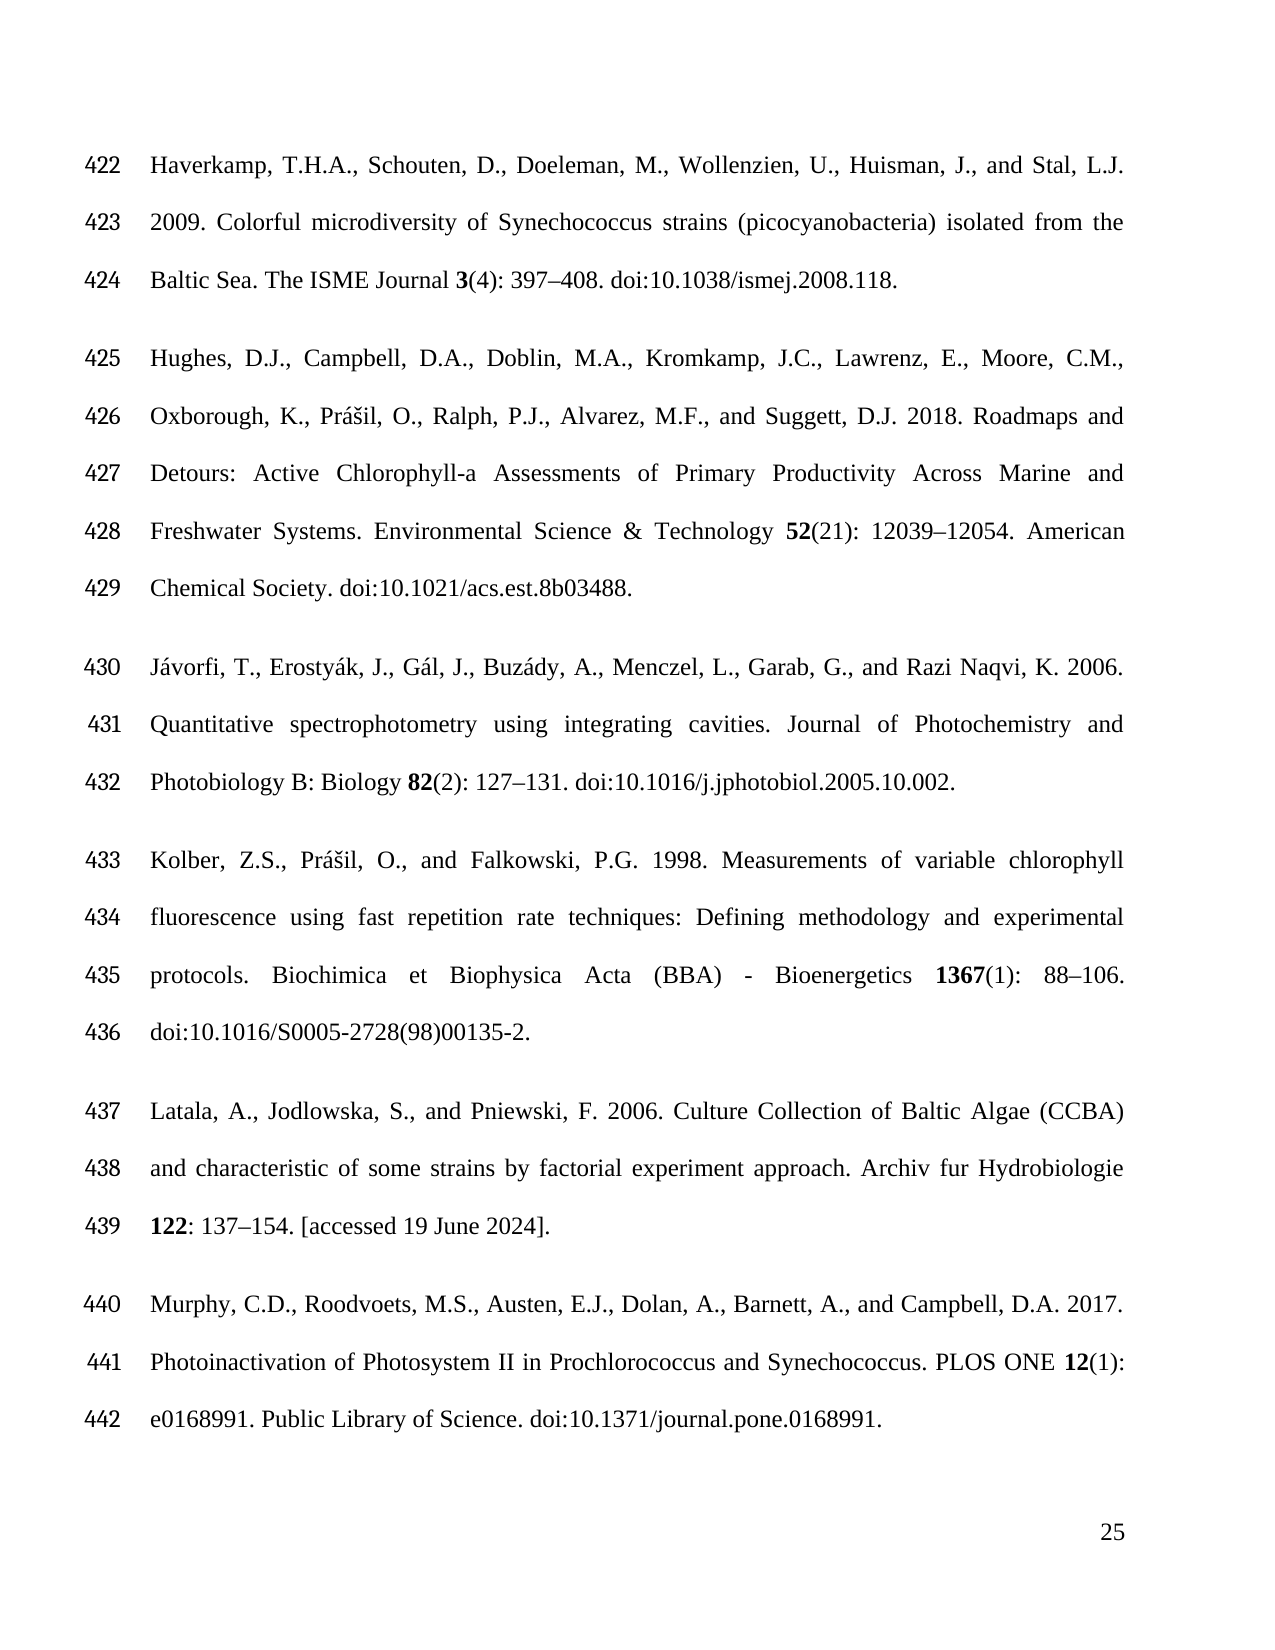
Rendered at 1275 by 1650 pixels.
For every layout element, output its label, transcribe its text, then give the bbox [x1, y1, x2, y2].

text Jávorfi, T., Erostyák, J., Gál, J., Buzády, A., Menczel, L., Garab, G., and Razi Naqvi, K. 2006. Quantitative spectrophotometry using integrating cavities. Journal of Photochemistry and Photobiology B: Biology 82(2): 127–131. doi:10.1016/j.jphotobiol.2005.10.002. [150, 652, 1125, 795]
text Haverkamp, T.H.A., Schouten, D., Doeleman, M., Wollenzien, U., Huisman, J., and Stal, L.J. 2009. Colorful microdiversity of Synechococcus strains (picocyanobacteria) isolated from the Baltic Sea. The ISME Journal 3(4): 397–408. doi:10.1038/ismej.2008.118. [150, 150, 1125, 294]
text Latala, A., Jodlowska, S., and Pniewski, F. 2006. Culture Collection of Baltic Algae (CCBA) and characteristic of some strains by factorial experiment approach. Archiv fur Hydrobiologie 122: 137–154. [accessed 19 June 2024]. [150, 1096, 1125, 1239]
text Hughes, D.J., Campbell, D.A., Doblin, M.A., Kromkamp, J.C., Lawrenz, E., Moore, C.M., Oxborough, K., Prášil, O., Ralph, P.J., Alvarez, M.F., and Suggett, D.J. 2018. Roadmaps and Detours: Active Chlorophyll-a Assessments of Primary Productivity Across Marine and Freshwater Systems. Environmental Science & Technology 52(21): 12039–12054. American Chemical Society. doi:10.1021/acs.est.8b03488. [150, 343, 1125, 602]
text Kolber, Z.S., Prášil, O., and Falkowski, P.G. 1998. Measurements of variable chlorophyll fluorescence using fast repetition rate techniques: Defining methodology and experimental protocols. Biochimica et Biophysica Acta (BBA) - Bioenergetics 1367(1): 88–106. doi:10.1016/S0005-2728(98)00135-2. [150, 845, 1125, 1046]
text Murphy, C.D., Roodvoets, M.S., Austen, E.J., Dolan, A., Barnett, A., and Campbell, D.A. 2017. Photoinactivation of Photosystem II in Prochlorococcus and Synechococcus. PLOS ONE 12(1): e0168991. Public Library of Science. doi:10.1371/journal.pone.0168991. [150, 1289, 1125, 1433]
